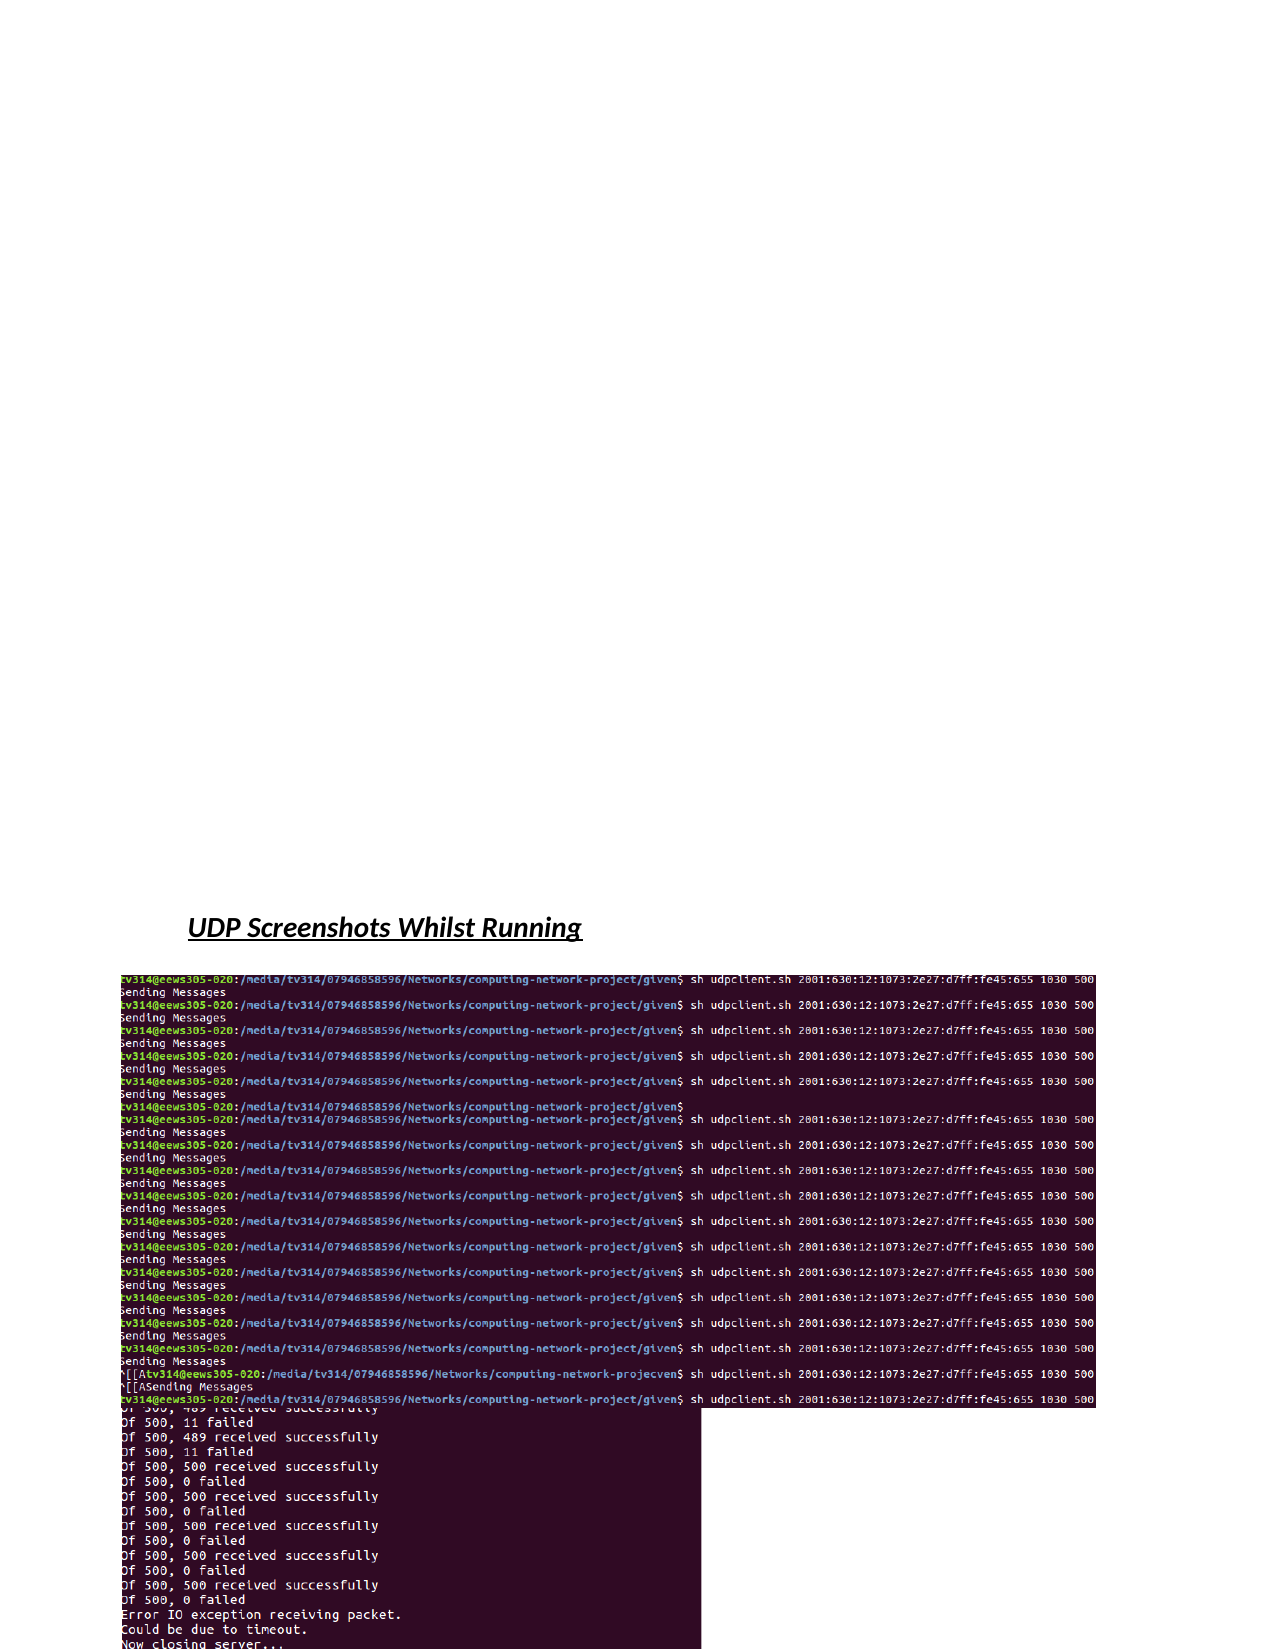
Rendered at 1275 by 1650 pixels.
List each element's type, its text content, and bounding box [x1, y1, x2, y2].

picture [121, 975, 1096, 1649]
text UDP Screenshots Whilst Running [187, 909, 1125, 944]
